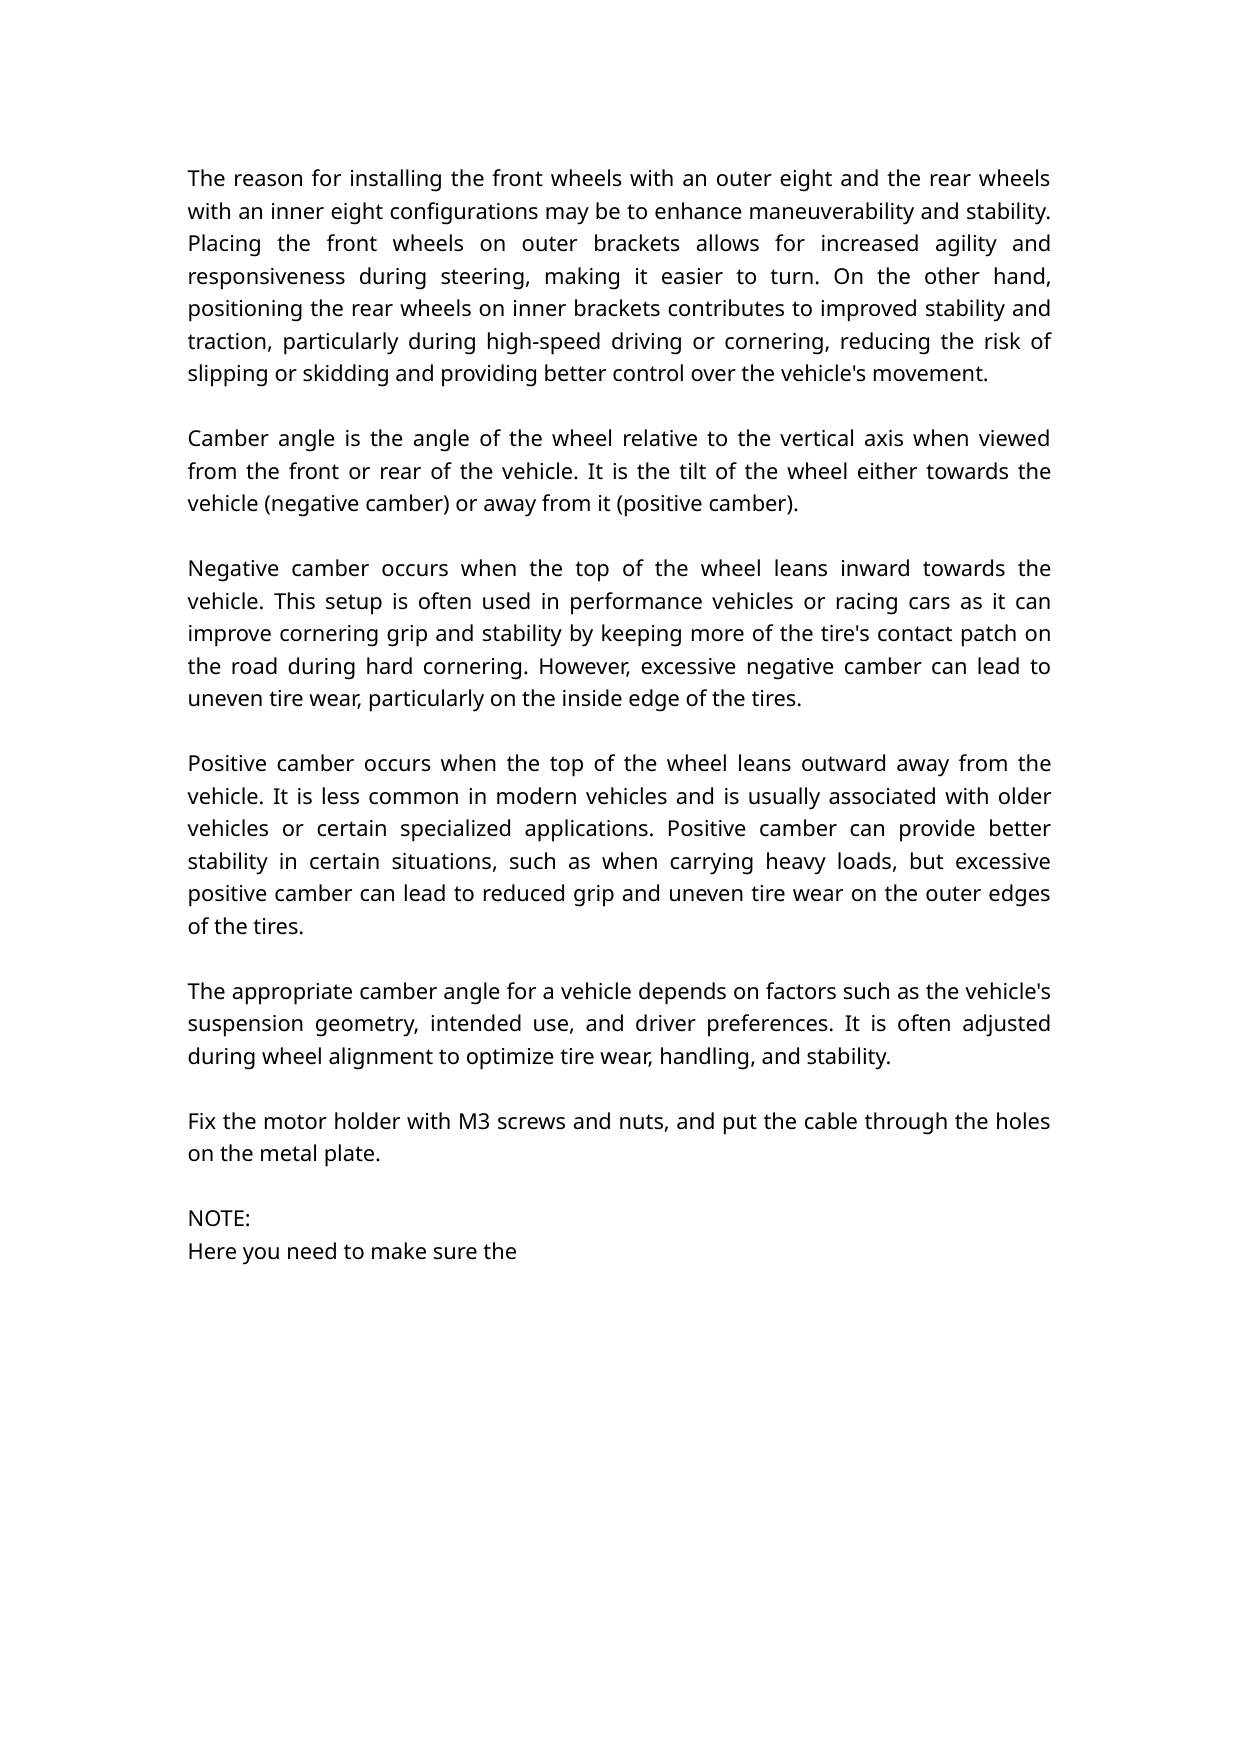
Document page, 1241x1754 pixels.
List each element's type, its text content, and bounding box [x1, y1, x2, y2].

text The reason for installing the front wheels with an outer eight and the rear wheels with an inner eight configurations may be to enhance maneuverability and stability. Placing the front wheels on outer brackets allows for increased agility and responsiveness during steering, making it easier to turn. On the other hand, positioning the rear wheels on inner brackets contributes to improved stability and traction, particularly during high-speed driving or cornering, reducing the risk of slipping or skidding and providing better control over the vehicle's movement. [187, 162, 1053, 389]
text Positive camber occurs when the top of the wheel leans outward away from the vehicle. It is less common in modern vehicles and is usually associated with older vehicles or certain specialized applications. Positive camber can provide better stability in certain situations, such as when carrying heavy loads, but excessive positive camber can lead to reduced grip and uneven tire wear on the outer edges of the tires. [187, 747, 1053, 942]
text Negative camber occurs when the top of the wheel leans inward towards the vehicle. This setup is often used in performance vehicles or racing cars as it can improve cornering grip and stability by keeping more of the tire's contact patch on the road during hard cornering. However, excessive negative camber can lead to uneven tire wear, particularly on the inside edge of the tires. [187, 552, 1053, 714]
text The appropriate camber angle for a vehicle depends on factors such as the vehicle's suspension geometry, intended use, and driver preferences. It is often adjusted during wheel alignment to optimize tire wear, handling, and stability. [187, 974, 1053, 1072]
text Fix the motor holder with M3 screws and nuts, and put the cable through the holes on the metal plate. [187, 1104, 1053, 1169]
text Camber angle is the angle of the wheel relative to the vertical axis when viewed from the front or rear of the vehicle. It is the tilt of the wheel either towards the vehicle (negative camber) or away from it (positive camber). [187, 422, 1053, 519]
text NOTE: [187, 1202, 1053, 1234]
text Here you need to make sure the [187, 1234, 1053, 1267]
